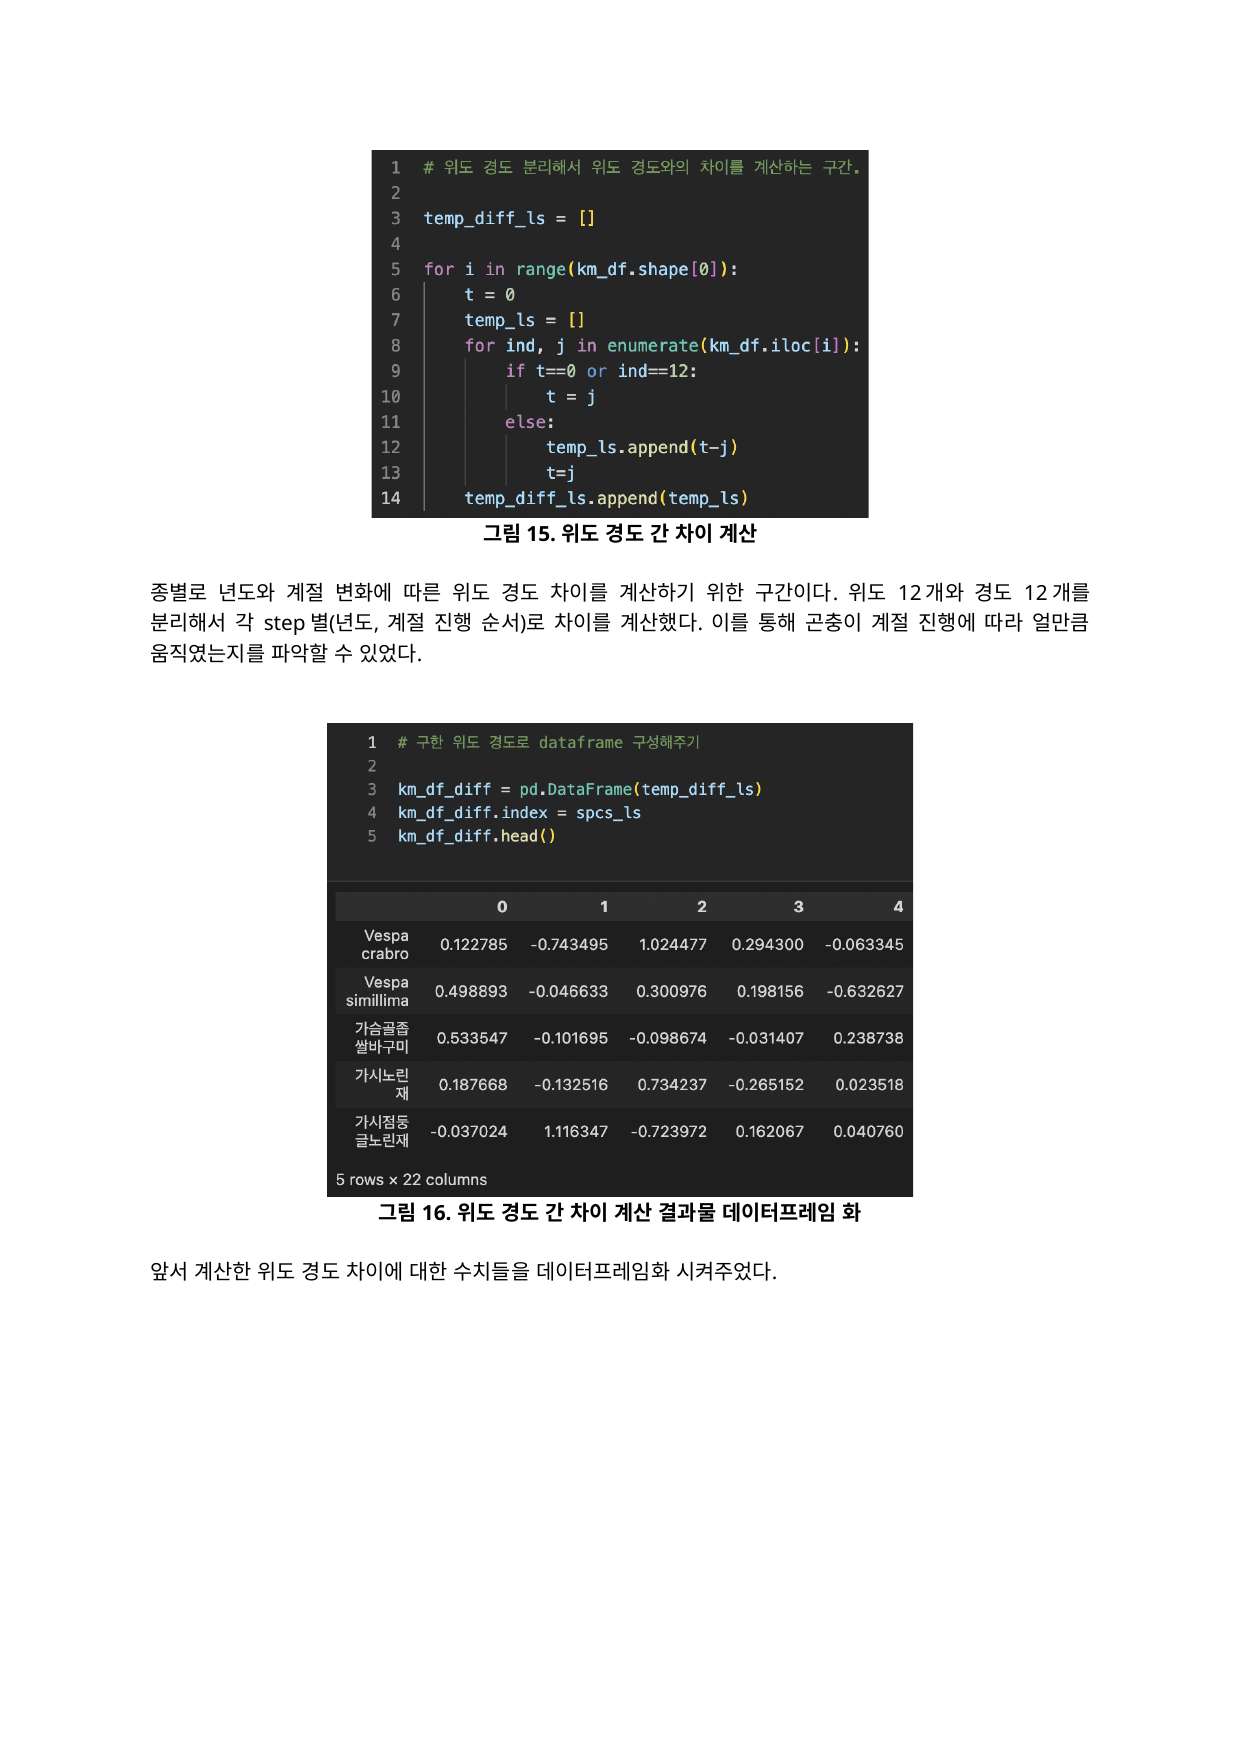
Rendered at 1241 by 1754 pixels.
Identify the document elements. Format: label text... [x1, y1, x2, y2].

picture [327, 723, 914, 1197]
text 종별로 년도와 계절 변화에 따른 위도 경도 차이를 계산하기 위한 구간이다. 위도 12개와 경도 12개를 분리해서 각 step별(년도, 계절 진행 순서)로 차이를 계산했다. 이를 통해 곤충이 계절 진행에 따라 얼만큼 움직였는지를 파악할 수 있었다. [150, 576, 1090, 667]
picture [371, 150, 869, 518]
text 그림 15. 위도 경도 간 차이 계산 [150, 517, 1090, 548]
text 앞서 계산한 위도 경도 차이에 대한 수치들을 데이터프레임화 시켜주었다. [150, 1255, 1090, 1285]
text 그림 16. 위도 경도 간 차이 계산 결과물 데이터프레임 화 [150, 1196, 1090, 1227]
